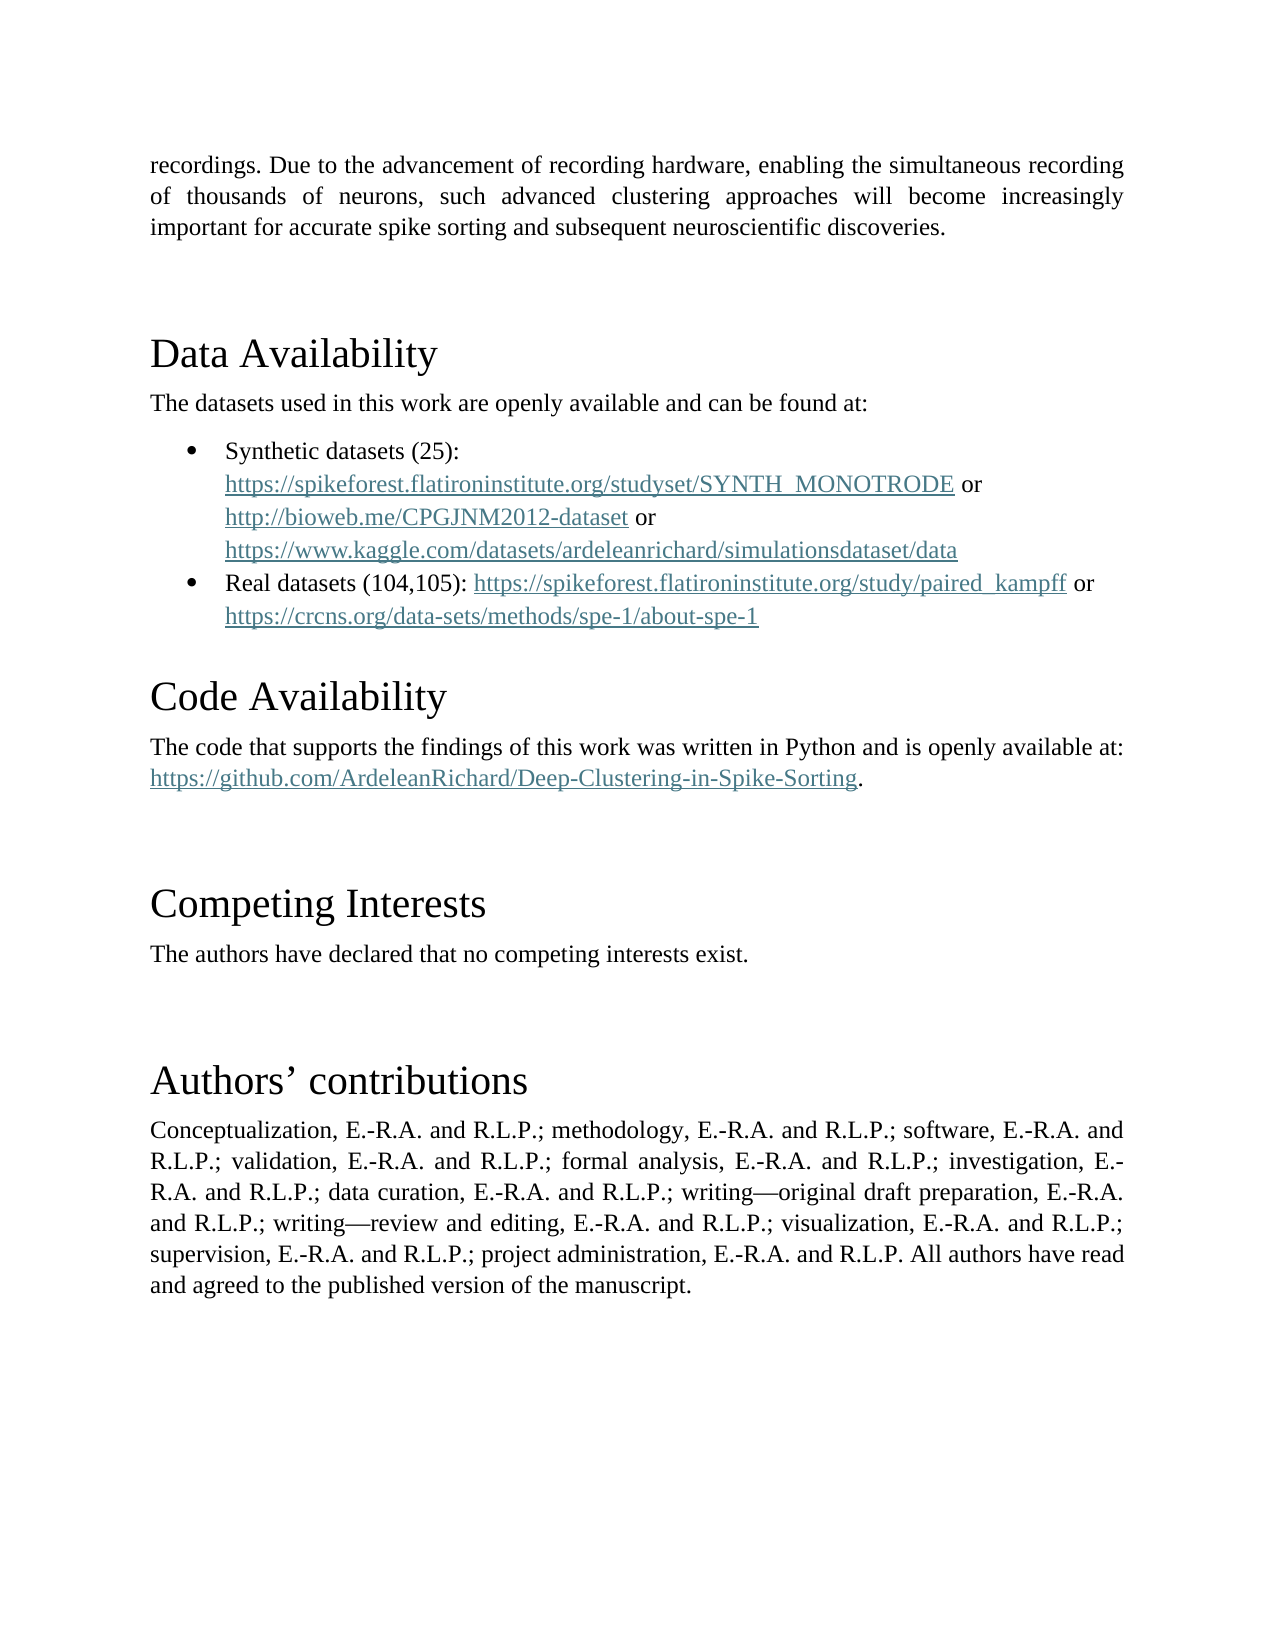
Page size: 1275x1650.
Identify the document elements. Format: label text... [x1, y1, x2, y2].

subtitle Code Availability [150, 672, 1125, 719]
text The authors have declared that no competing interests exist. [150, 939, 1125, 968]
subtitle Data Availability [150, 328, 1125, 376]
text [150, 150, 1125, 241]
text Conceptualization, E.-R.A. and R.L.P.; methodology, E.-R.A. and R.L.P.; software, E.-R.A. and R.L.P.; validation, E.-R.A. and R.L.P.; formal analysis, E.-R.A. and R.L.P.; investigation, E.-R.A. and R.L.P.; data curation, E.-R.A. and R.L.P.; writing—original draft preparation, E.-R.A. and R.L.P.; writing—review and editing, E.-R.A. and R.L.P.; visualization, E.-R.A. and R.L.P.; supervision, E.-R.A. and R.L.P.; project administration, E.-R.A. and R.L.P. All authors have read and agreed to the published version of the manuscript. [150, 1115, 1125, 1299]
text The datasets used in this work are openly available and can be found at: [150, 388, 1125, 417]
text The code that supports the findings of this work was written in Python and is openly available at: https://github.com/ArdeleanRichard/Deep-Clustering-in-Spike-Sorting. [150, 732, 1125, 791]
list Synthetic datasets (25): https://spikeforest.flatironinstitute.org/studyset/SYNTH_MONOTRODE or http://bioweb.me/CPGJNM2012-dataset or https://www.kaggle.com/datasets/ardeleanrichard/simulationsdataset/data [187, 436, 1125, 564]
subtitle Competing Interests [150, 879, 1125, 927]
subtitle Authors’ contributions [150, 1055, 1125, 1103]
list Real datasets (104,105): https://spikeforest.flatironinstitute.org/study/paired_kampff or https://crcns.org/data-sets/methods/spe-1/about-spe-1 [187, 568, 1125, 630]
